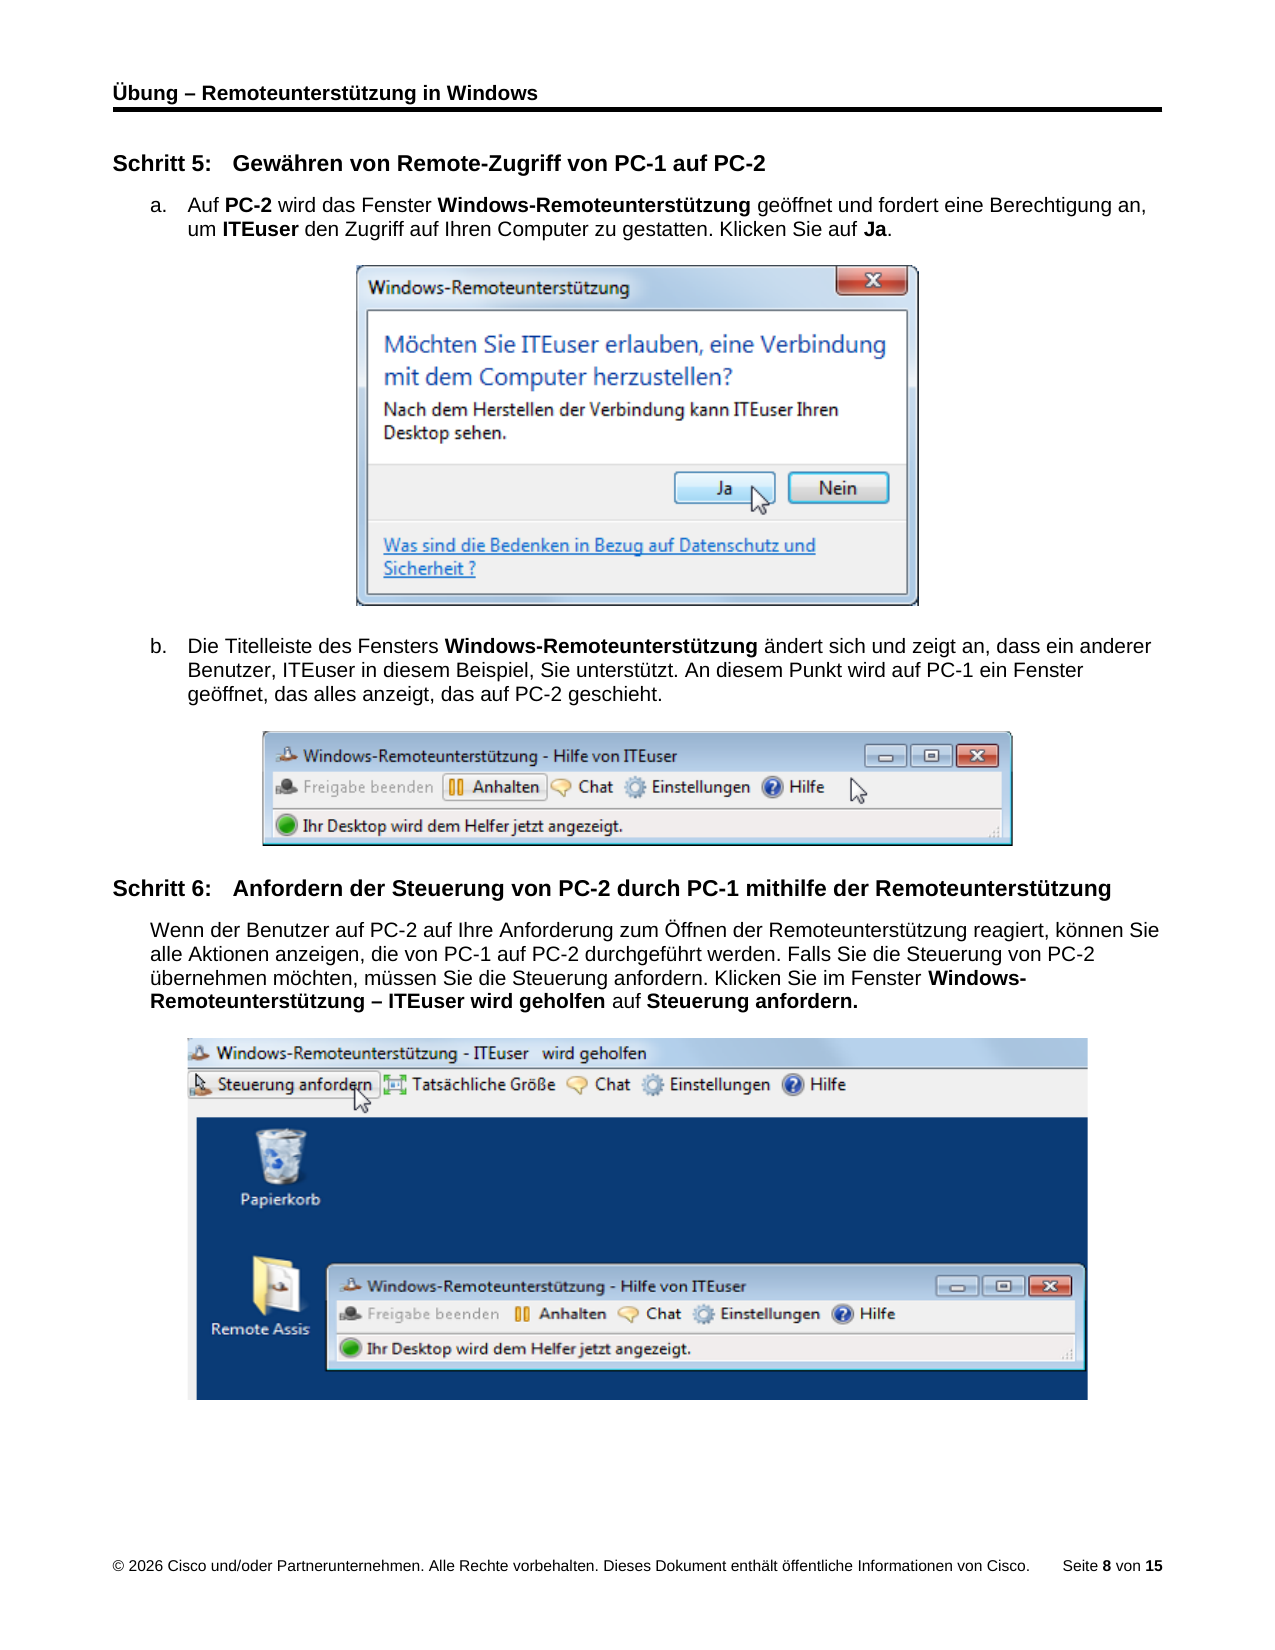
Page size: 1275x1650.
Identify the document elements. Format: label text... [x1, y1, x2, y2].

picture [187, 1038, 1088, 1400]
picture [262, 731, 1013, 846]
picture [356, 265, 919, 606]
text Anfordern der Steuerung von PC-2 durch PC-1 mithilfe der Remoteunterstützung [112, 875, 1162, 901]
text Wenn der Benutzer auf PC-2 auf Ihre Anforderung zum Öffnen der Remoteunterstützung reagiert, können Sie alle Aktionen anzeigen, die von PC-1 auf PC-2 durchgeführt werden. Falls Sie die Steuerung von PC-2 übernehmen möchten, müssen Sie die Steuerung anfordern. Klicken Sie im Fenster Windows-Remoteunterstützung – ITEuser wird geholfen auf Steuerung anfordern. [150, 917, 1162, 1013]
text Gewähren von Remote-Zugriff von PC-1 auf PC-2 [112, 150, 1162, 176]
text Die Titelleiste des Fensters Windows-Remoteunterstützung ändert sich und zeigt an, dass ein anderer Benutzer, ITEuser in diesem Beispiel, Sie unterstützt. An diesem Punkt wird auf PC-1 ein Fenster geöffnet, das alles anzeigt, das auf PC-2 geschieht. [150, 634, 1162, 706]
text Auf PC-2 wird das Fenster Windows-Remoteunterstützung geöffnet und fordert eine Berechtigung an, um ITEuser den Zugriff auf Ihren Computer zu gestatten. Klicken Sie auf Ja. [150, 193, 1162, 241]
